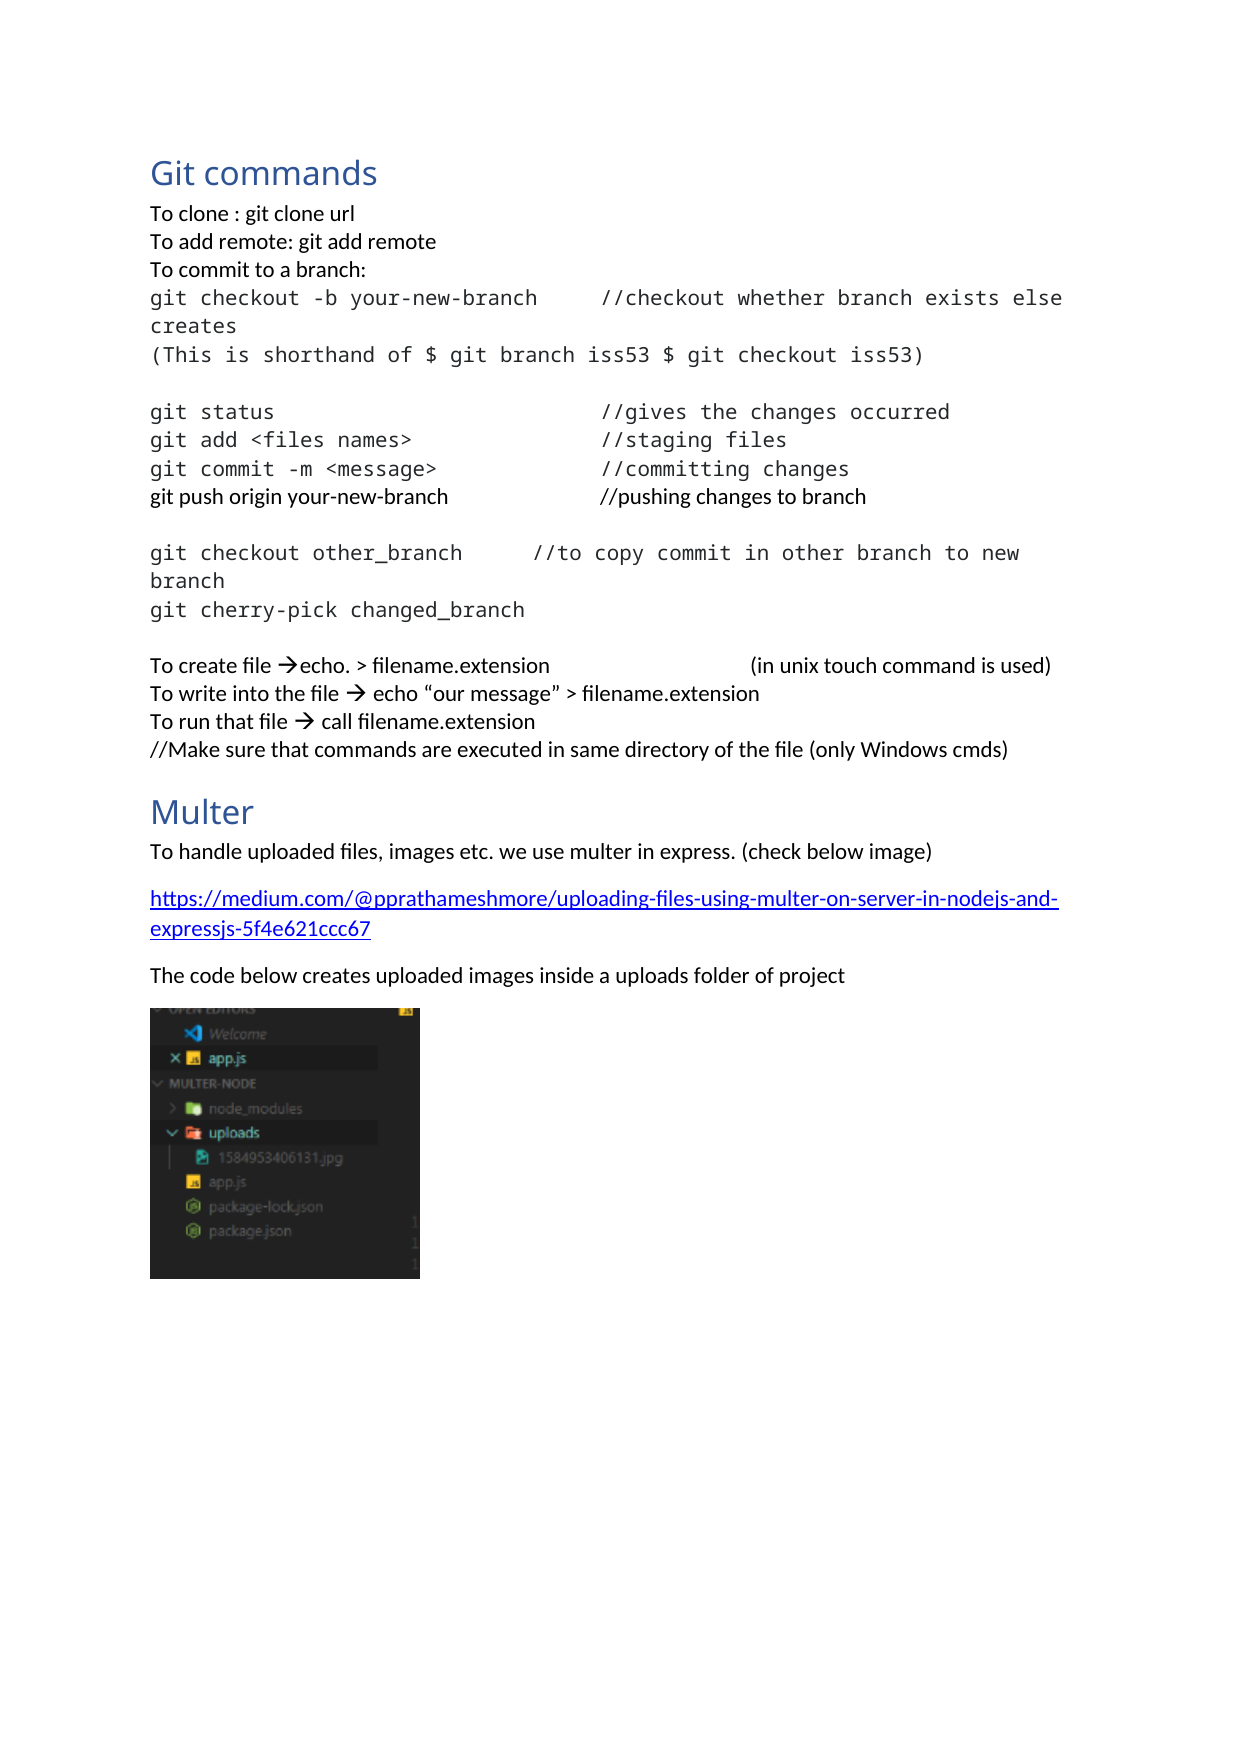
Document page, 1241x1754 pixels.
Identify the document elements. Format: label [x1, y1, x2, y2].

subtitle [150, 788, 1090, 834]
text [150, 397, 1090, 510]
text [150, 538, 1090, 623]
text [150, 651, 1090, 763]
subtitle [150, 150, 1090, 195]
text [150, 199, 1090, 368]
picture [150, 1008, 420, 1279]
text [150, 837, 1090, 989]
